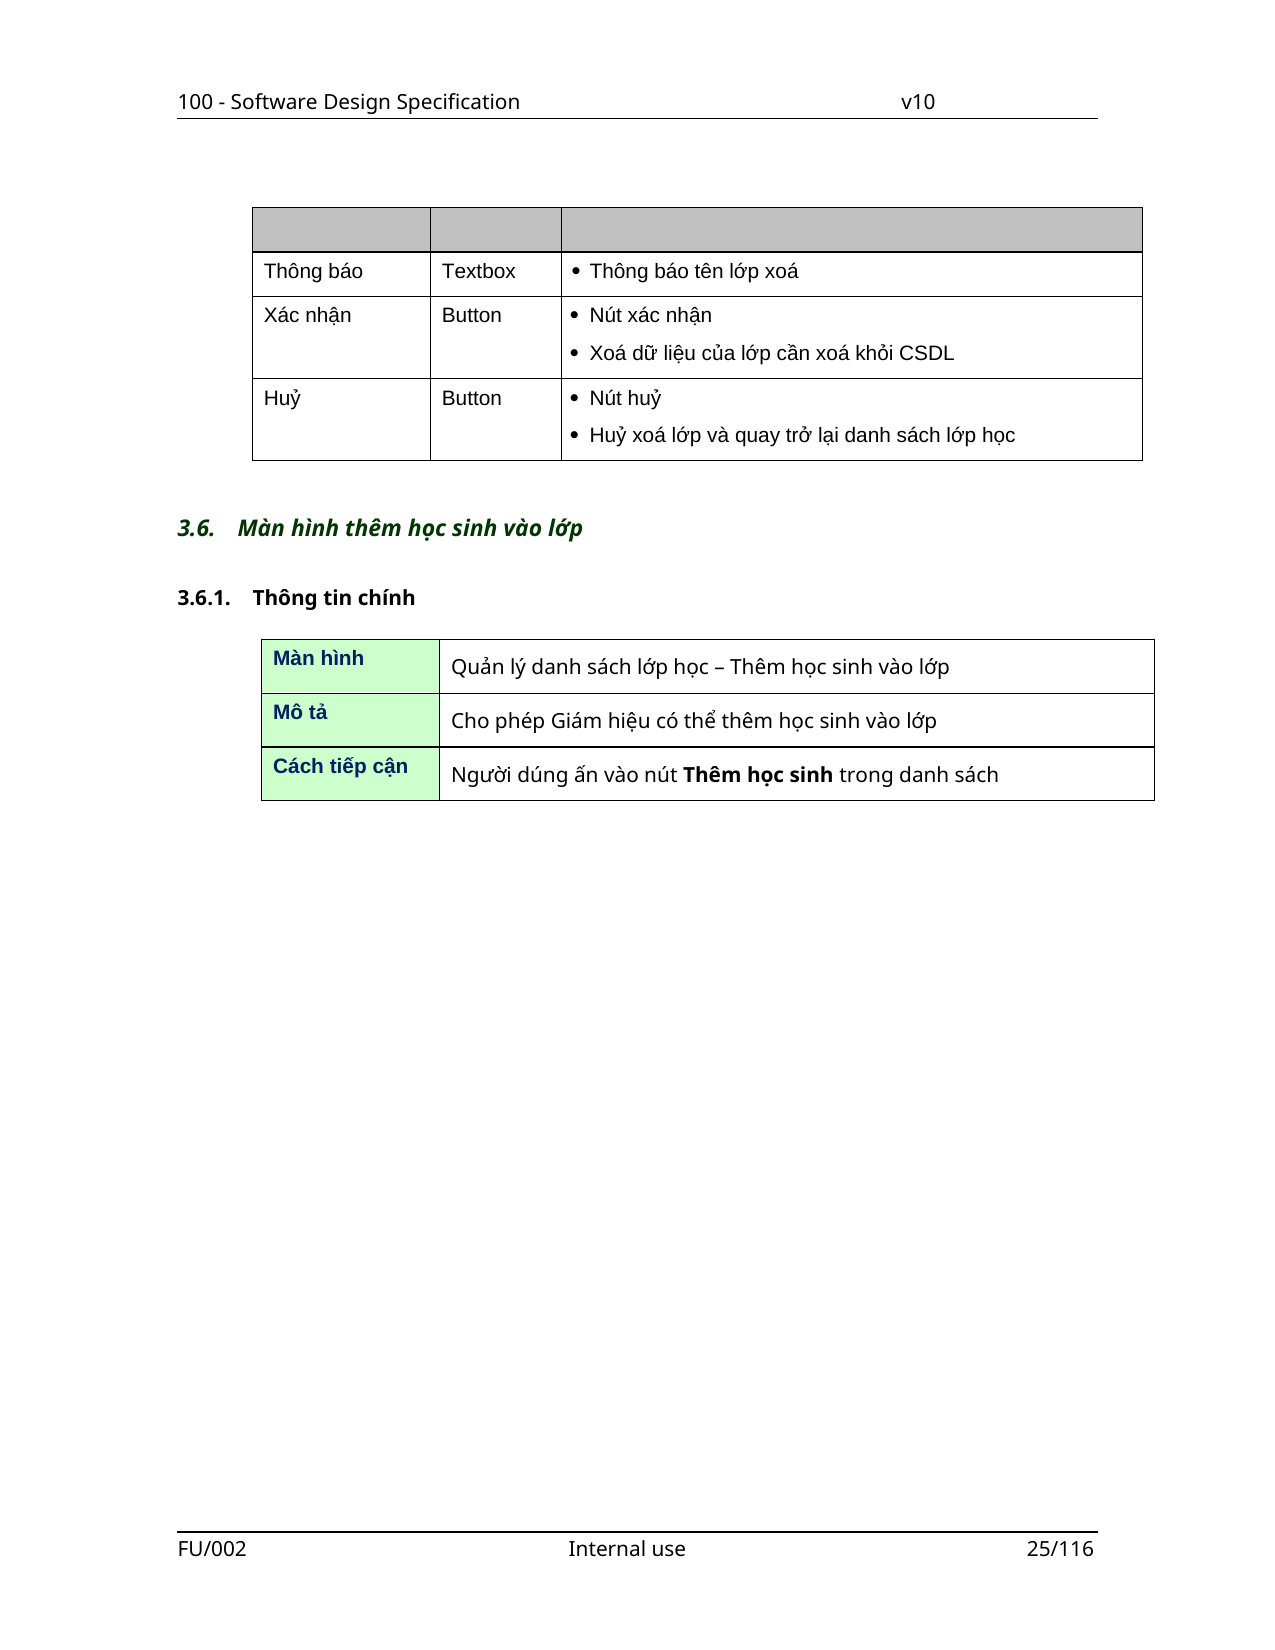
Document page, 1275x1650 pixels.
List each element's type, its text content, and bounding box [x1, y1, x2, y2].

table_cell Người dúng ấn vào nút Thêm học sinh trong danh sách [440, 748, 1154, 800]
table_cell Mô tả [262, 694, 439, 746]
table_cell Button [431, 379, 561, 460]
table_header Mục [253, 208, 430, 251]
table_cell Button [431, 297, 561, 378]
table_header Loại [431, 208, 561, 251]
table_header Quản lý danh sách lớp học – Thêm học sinh vào lớp [440, 640, 1154, 692]
table_cell Cách tiếp cận [262, 748, 439, 800]
table_cell Huỷ [253, 379, 430, 460]
subtitle Màn hình thêm học sinh vào lớp [177, 511, 1098, 543]
table_header Mô tả [562, 208, 1142, 251]
table_header Màn hình [262, 640, 439, 692]
table_cell Thông báo [253, 253, 430, 296]
subtitle Thông tin chính [177, 583, 1098, 612]
table_cell Nút xác nhận Xoá dữ liệu của lớp cần xoá khỏi CSDL [562, 297, 1142, 378]
table_cell Cho phép Giám hiệu có thể thêm học sinh vào lớp [440, 694, 1154, 746]
table_cell Xác nhận [253, 297, 430, 378]
table_cell Nút huỷ Huỷ xoá lớp và quay trở lại danh sách lớp học [562, 379, 1142, 460]
table_cell Thông báo tên lớp xoá [562, 253, 1142, 296]
table_cell Textbox [431, 253, 561, 296]
